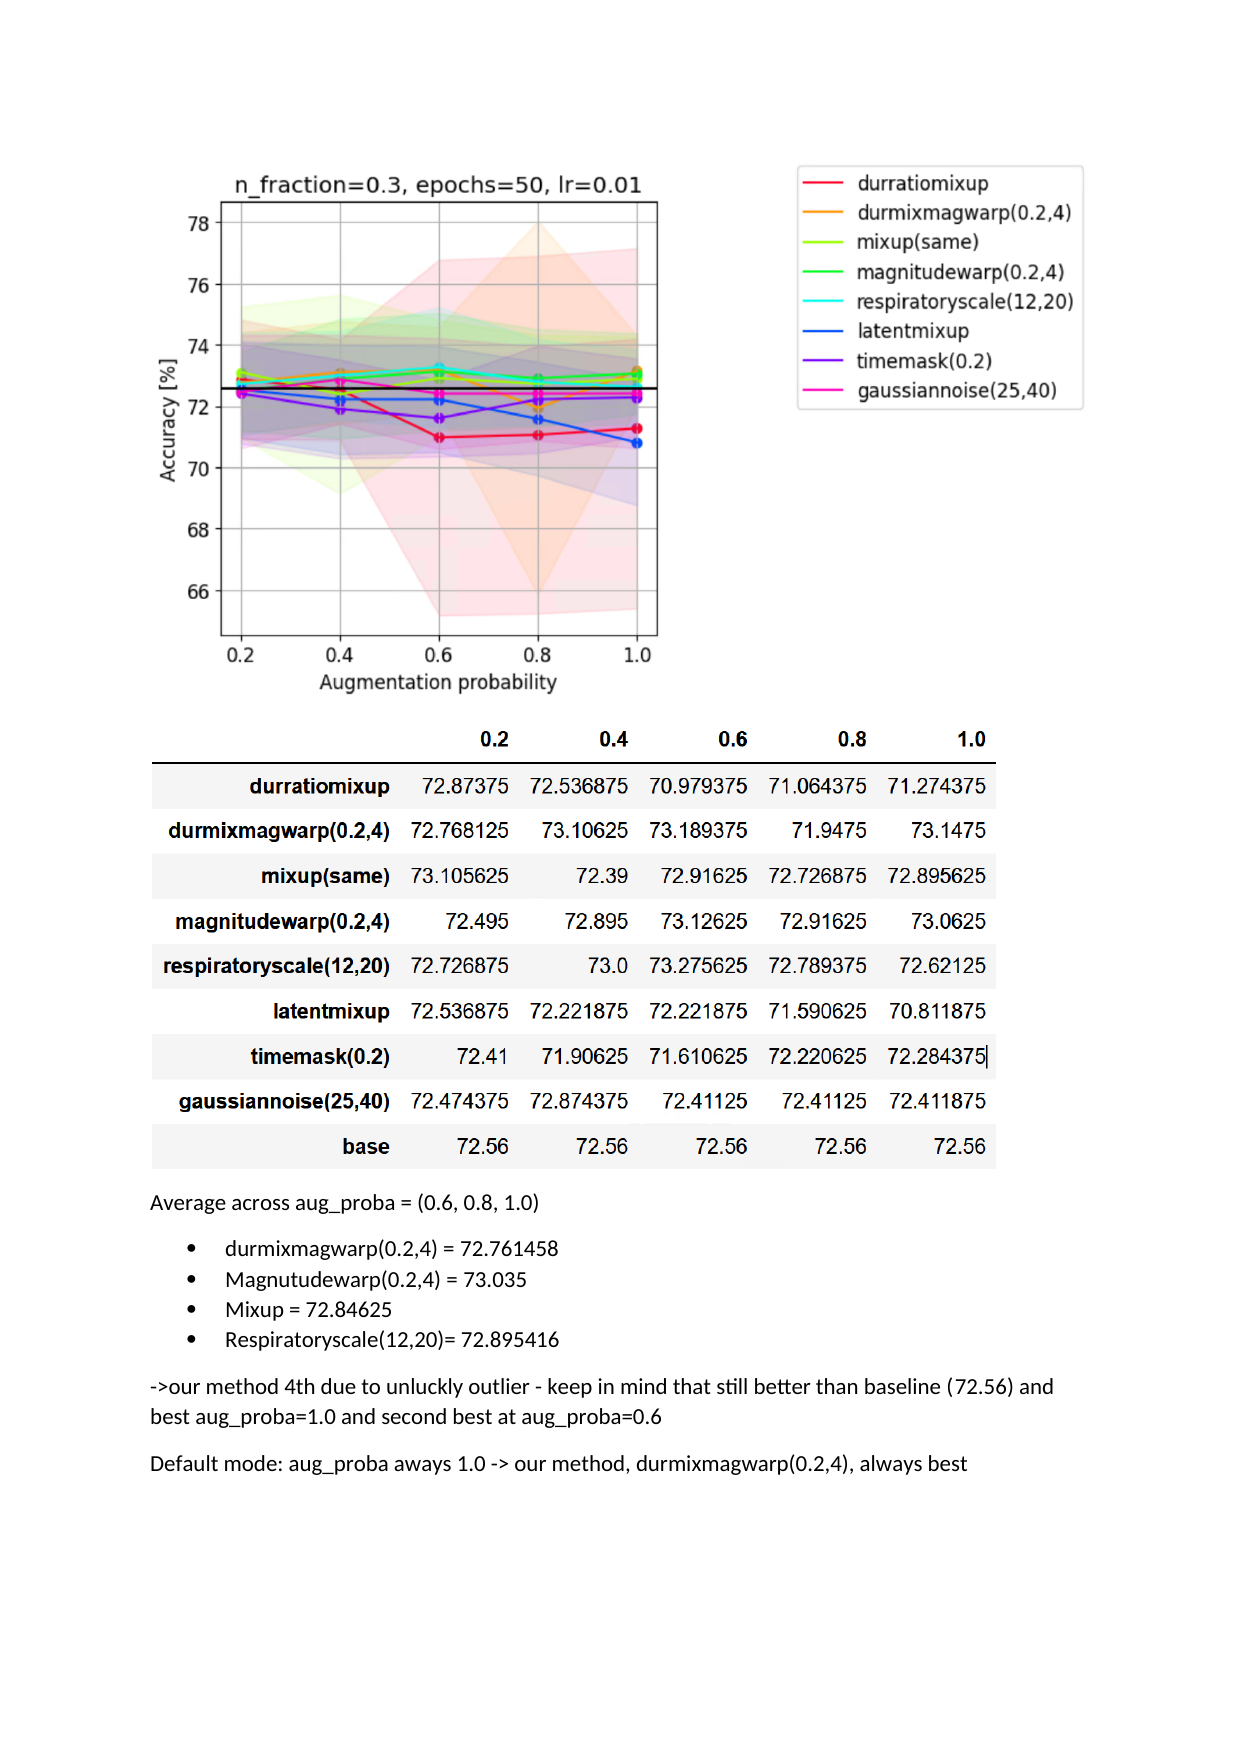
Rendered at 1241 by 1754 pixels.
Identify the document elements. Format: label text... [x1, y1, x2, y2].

picture [150, 150, 1090, 707]
picture [150, 725, 998, 1169]
list Magnutudewarp(0.2,4) = 73.035 [187, 1265, 1090, 1293]
list Mixup = 72.84625 [187, 1295, 1090, 1323]
text ->our method 4th due to unluckly outlier - keep in mind that still better than baseline (72.56) and best aug_proba=1.0 and second best at aug_proba=0.6 [150, 1372, 1090, 1430]
list durmixmagwarp(0.2,4) = 72.761458 [187, 1234, 1090, 1263]
text Default mode: aug_proba aways 1.0 -> our method, durmixmagwarp(0.2,4), always best [150, 1449, 1090, 1477]
text Average across aug_proba = (0.6, 0.8, 1.0) [150, 1188, 1090, 1216]
list Respiratoryscale(12,20)= 72.895416 [187, 1325, 1090, 1353]
